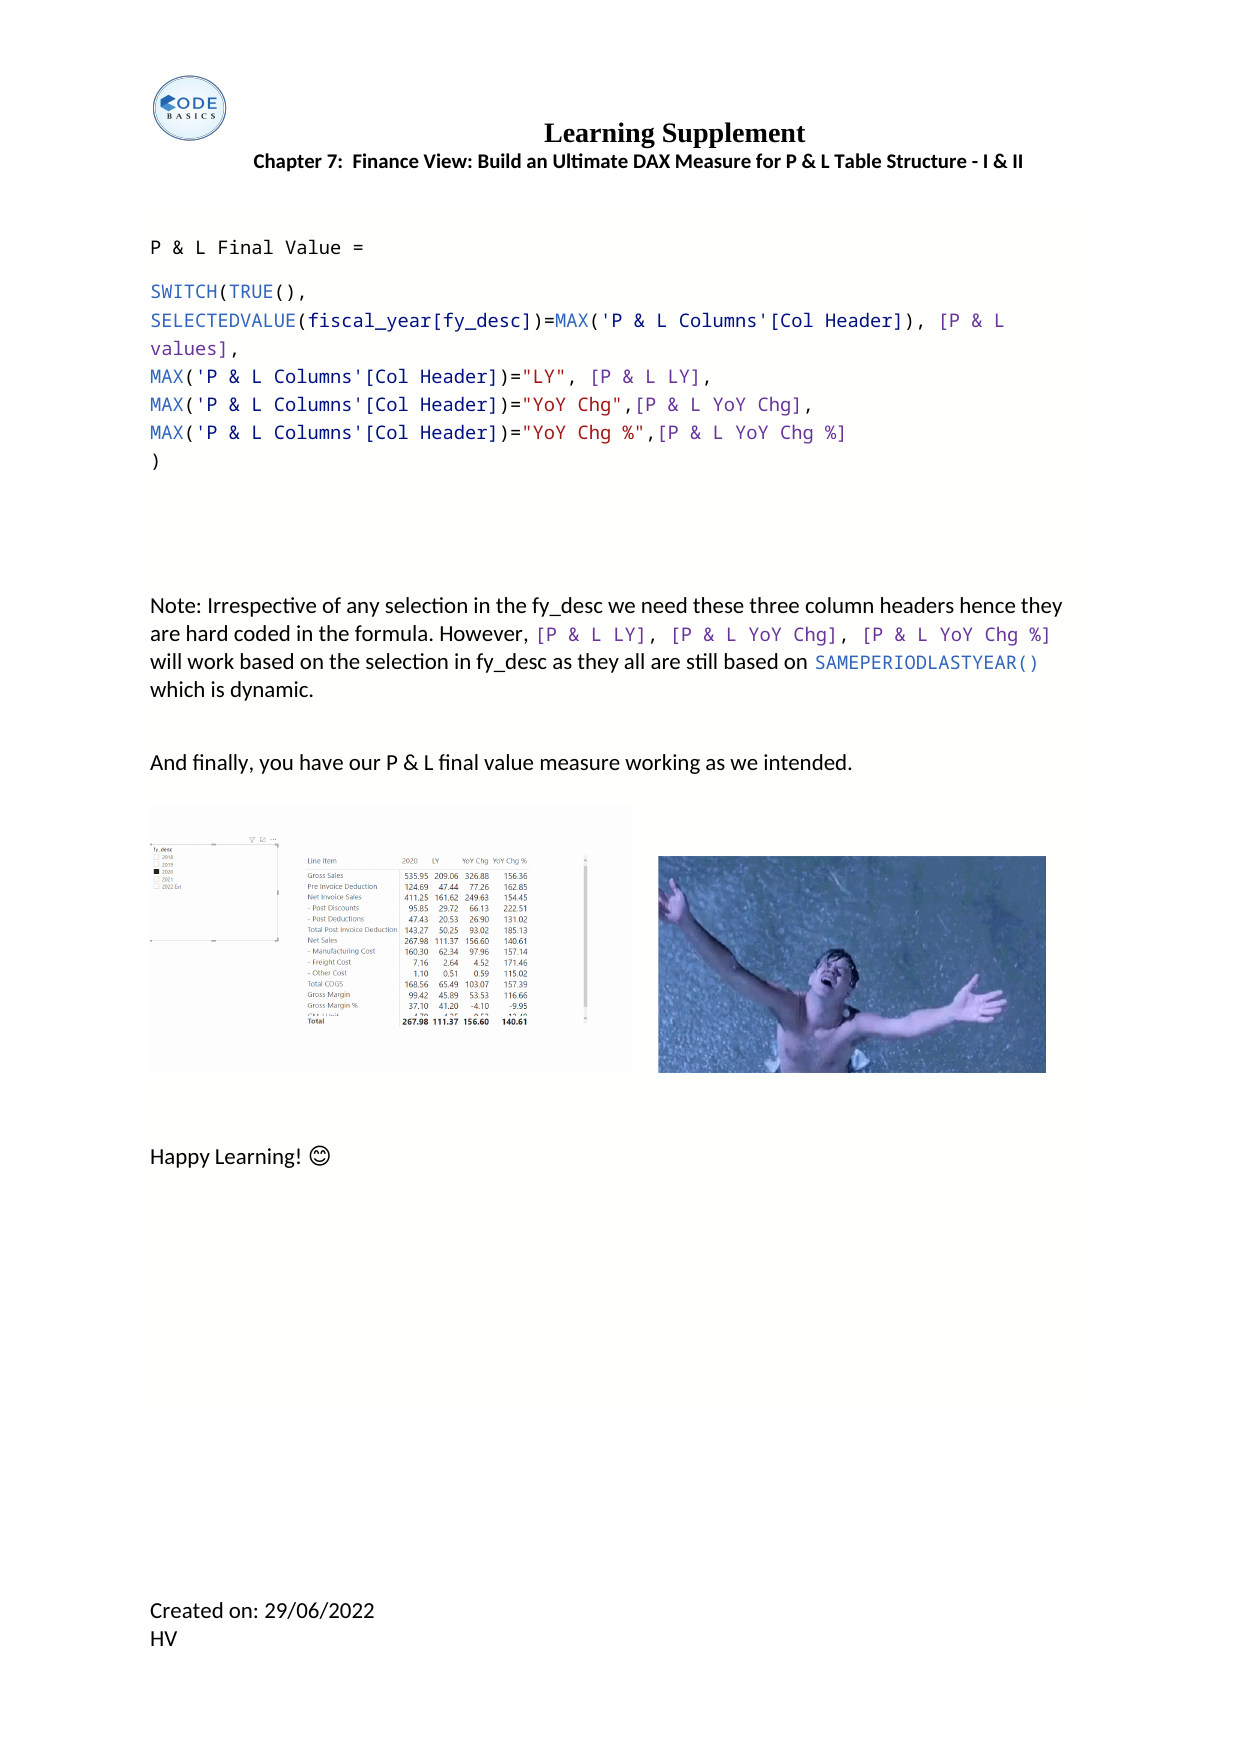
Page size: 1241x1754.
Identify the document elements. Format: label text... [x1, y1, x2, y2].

text MAX('P & L Columns'[Col Header])="LY", [P & L LY], [150, 361, 1090, 389]
picture [150, 73, 229, 143]
text ) [150, 445, 1090, 473]
text MAX('P & L Columns'[Col Header])="YoY Chg",[P & L YoY Chg], [150, 389, 1090, 417]
text SWITCH(TRUE(), [150, 276, 1090, 304]
text SELECTEDVALUE(fiscal_year[fy_desc])=MAX('P & L Columns'[Col Header]), [P & L values], [150, 304, 1090, 361]
text MAX('P & L Columns'[Col Header])="YoY Chg %",[P & L YoY Chg %] [150, 417, 1090, 445]
picture [658, 856, 1046, 1073]
picture [150, 804, 633, 1073]
text Happy Learning! [150, 1139, 1090, 1171]
text Note: Irrespective of any selection in the fy_desc we need these three column headers hence they are hard coded in the formula. However, [P & L LY], [P & L YoY Chg], [P & L YoY Chg %] will work based on the selection in fy_desc as they all are still based on SAMEPERIODLASTYEAR() which is dynamic. [150, 591, 1090, 703]
